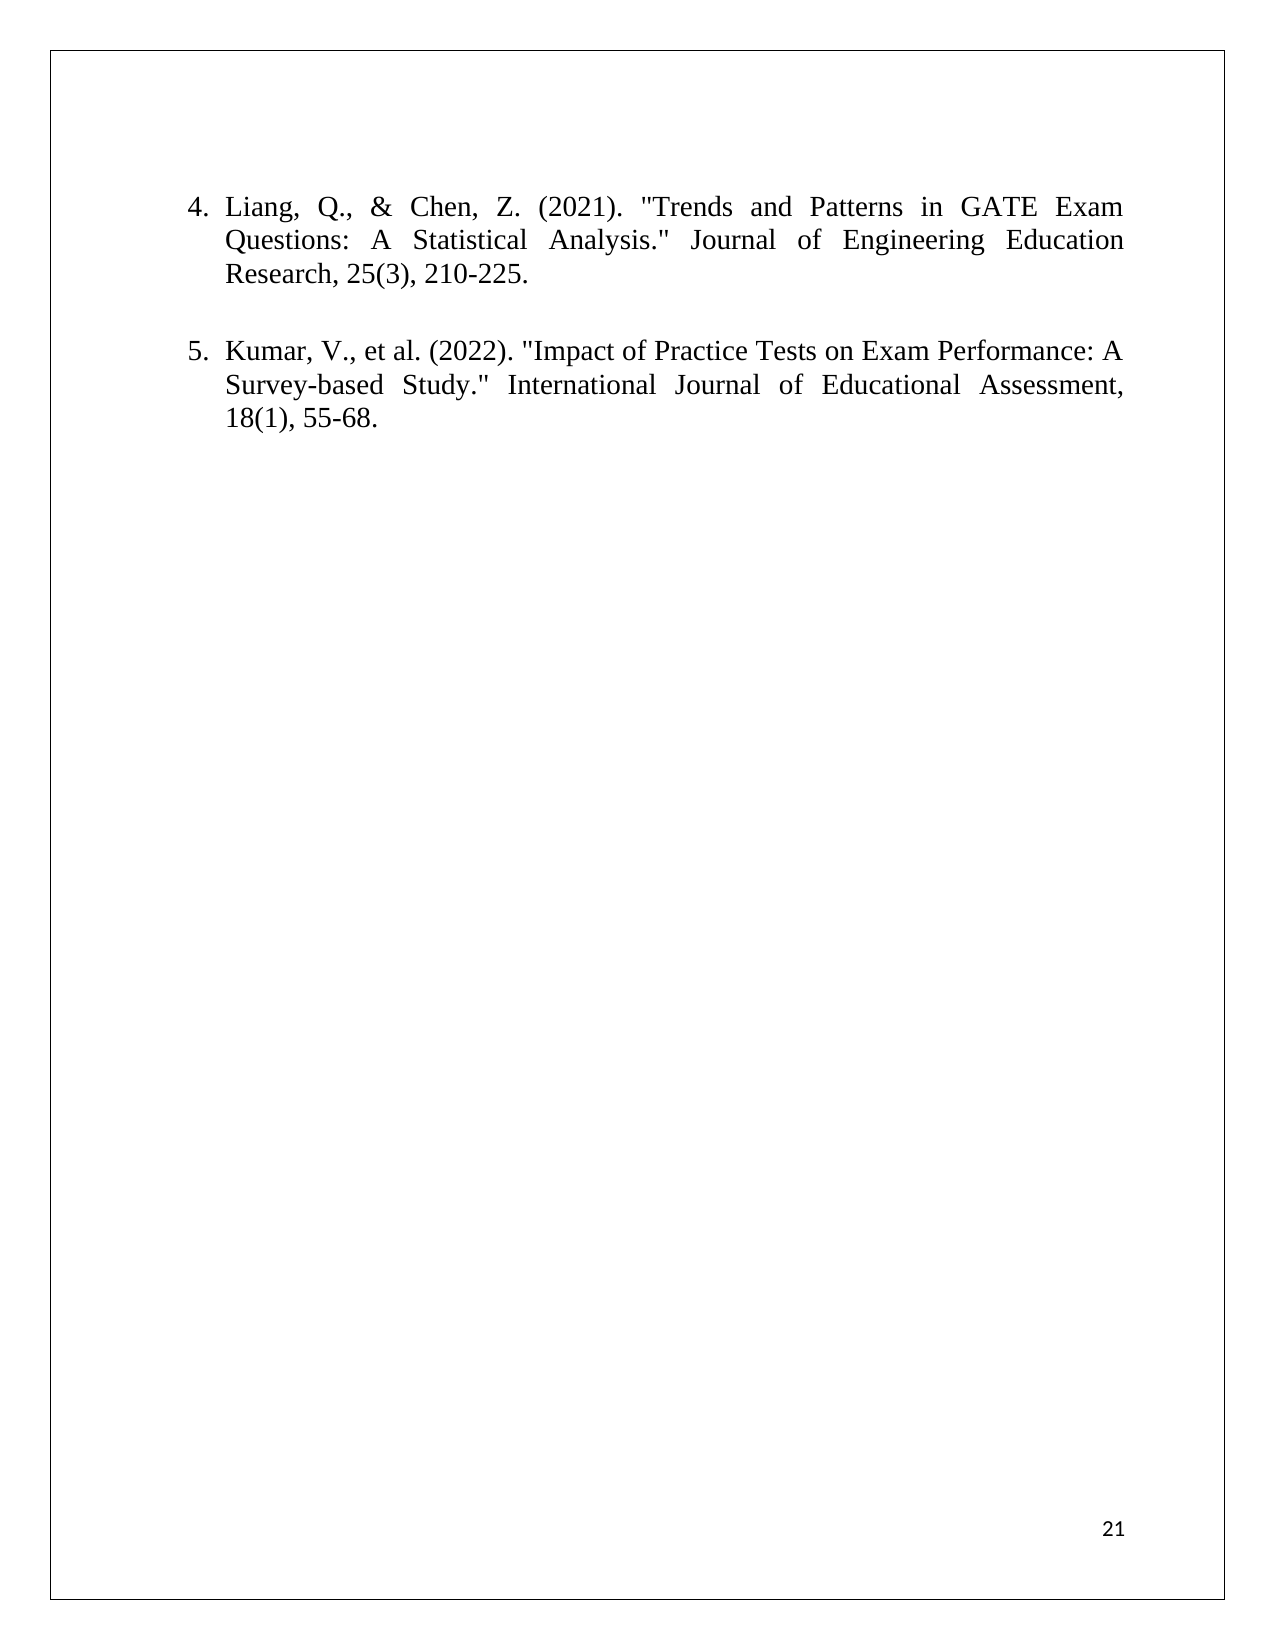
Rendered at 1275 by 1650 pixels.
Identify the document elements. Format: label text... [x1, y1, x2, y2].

list Kumar, V., et al. (2022). "Impact of Practice Tests on Exam Performance: A Survey-based Study." International Journal of Educational Assessment, 18(1), 55-68. [187, 333, 1125, 434]
list Liang, Q., & Chen, Z. (2021). "Trends and Patterns in GATE Exam Questions: A Statistical Analysis." Journal of Engineering Education Research, 25(3), 210-225. [187, 189, 1125, 289]
